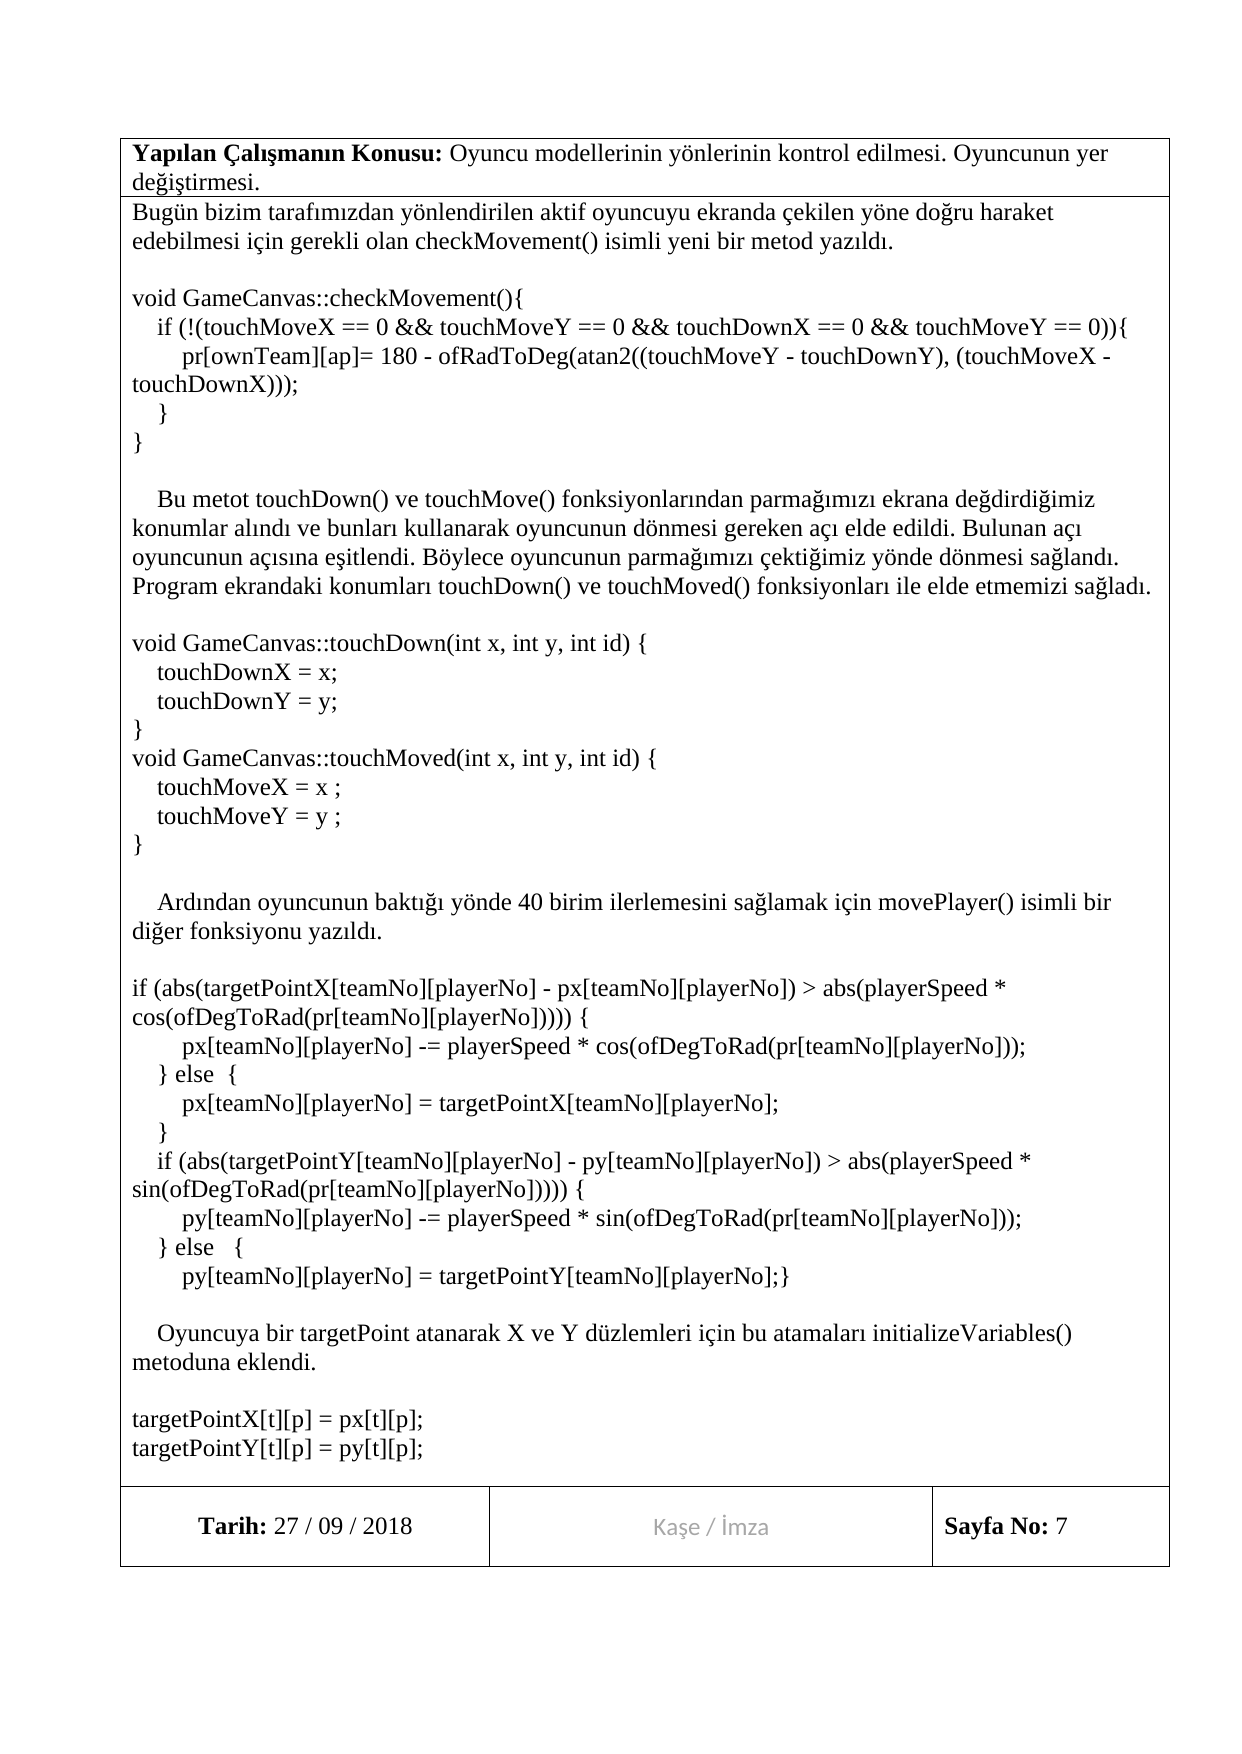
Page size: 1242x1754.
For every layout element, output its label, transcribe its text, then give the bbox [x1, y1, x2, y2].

table_cell Bugün bizim tarafımızdan yönlendirilen aktif oyuncuyu ekranda çekilen yöne doğru haraket edebilmesi için gerekli olan checkMovement() isimli yeni bir metod yazıldı. void GameCanvas::checkMovement(){ if (!(touchMoveX == 0 && touchMoveY == 0 && touchDownX == 0 && touchMoveY == 0)){ pr[ownTeam][ap]= 180 - ofRadToDeg(atan2((touchMoveY - touchDownY), (touchMoveX - touchDownX))); } } Bu metot touchDown() ve touchMove() fonksiyonlarından parmağımızı ekrana değdirdiğimiz konumlar alındı ve bunları kullanarak oyuncunun dönmesi gereken açı elde edildi. Bulunan açı oyuncunun açısına eşitlendi. Böylece oyuncunun parmağımızı çektiğimiz yönde dönmesi sağlandı. Program ekrandaki konumları touchDown() ve touchMoved() fonksiyonları ile elde etmemizi sağladı. void GameCanvas::touchDown(int x, int y, int id) { touchDownX = x; touchDownY = y; } void GameCanvas::touchMoved(int x, int y, int id) { touchMoveX = x ; touchMoveY = y ; } Ardından oyuncunun baktığı yönde 40 birim ilerlemesini sağlamak için movePlayer() isimli bir diğer fonksiyonu yazıldı. if (abs(targetPointX[teamNo][playerNo] - px[teamNo][playerNo]) > abs(playerSpeed * cos(ofDegToRad(pr[teamNo][playerNo])))) { px[teamNo][playerNo] -= playerSpeed * cos(ofDegToRad(pr[teamNo][playerNo])); } else { px[teamNo][playerNo] = targetPointX[teamNo][playerNo]; } if (abs(targetPointY[teamNo][playerNo] - py[teamNo][playerNo]) > abs(playerSpeed * sin(ofDegToRad(pr[teamNo][playerNo])))) { py[teamNo][playerNo] -= playerSpeed * sin(ofDegToRad(pr[teamNo][playerNo])); } else { py[teamNo][playerNo] = targetPointY[teamNo][playerNo];} Oyuncuya bir targetPoint atanarak X ve Y düzlemleri için bu atamaları initializeVariables() metoduna eklendi. targetPointX[t][p] = px[t][p]; targetPointY[t][p] = py[t][p]; [121, 197, 1169, 1486]
table_cell Tarih: 27 / 09 / 2018 [121, 1487, 489, 1566]
table_cell Sayfa No: 7 [933, 1487, 1169, 1566]
table_cell Kaşe / İmza [490, 1487, 932, 1566]
table_header Yapılan Çalışmanın Konusu: Oyuncu modellerinin yönlerinin kontrol edilmesi. Oyuncunun yer değiştirmesi. [121, 139, 1169, 196]
